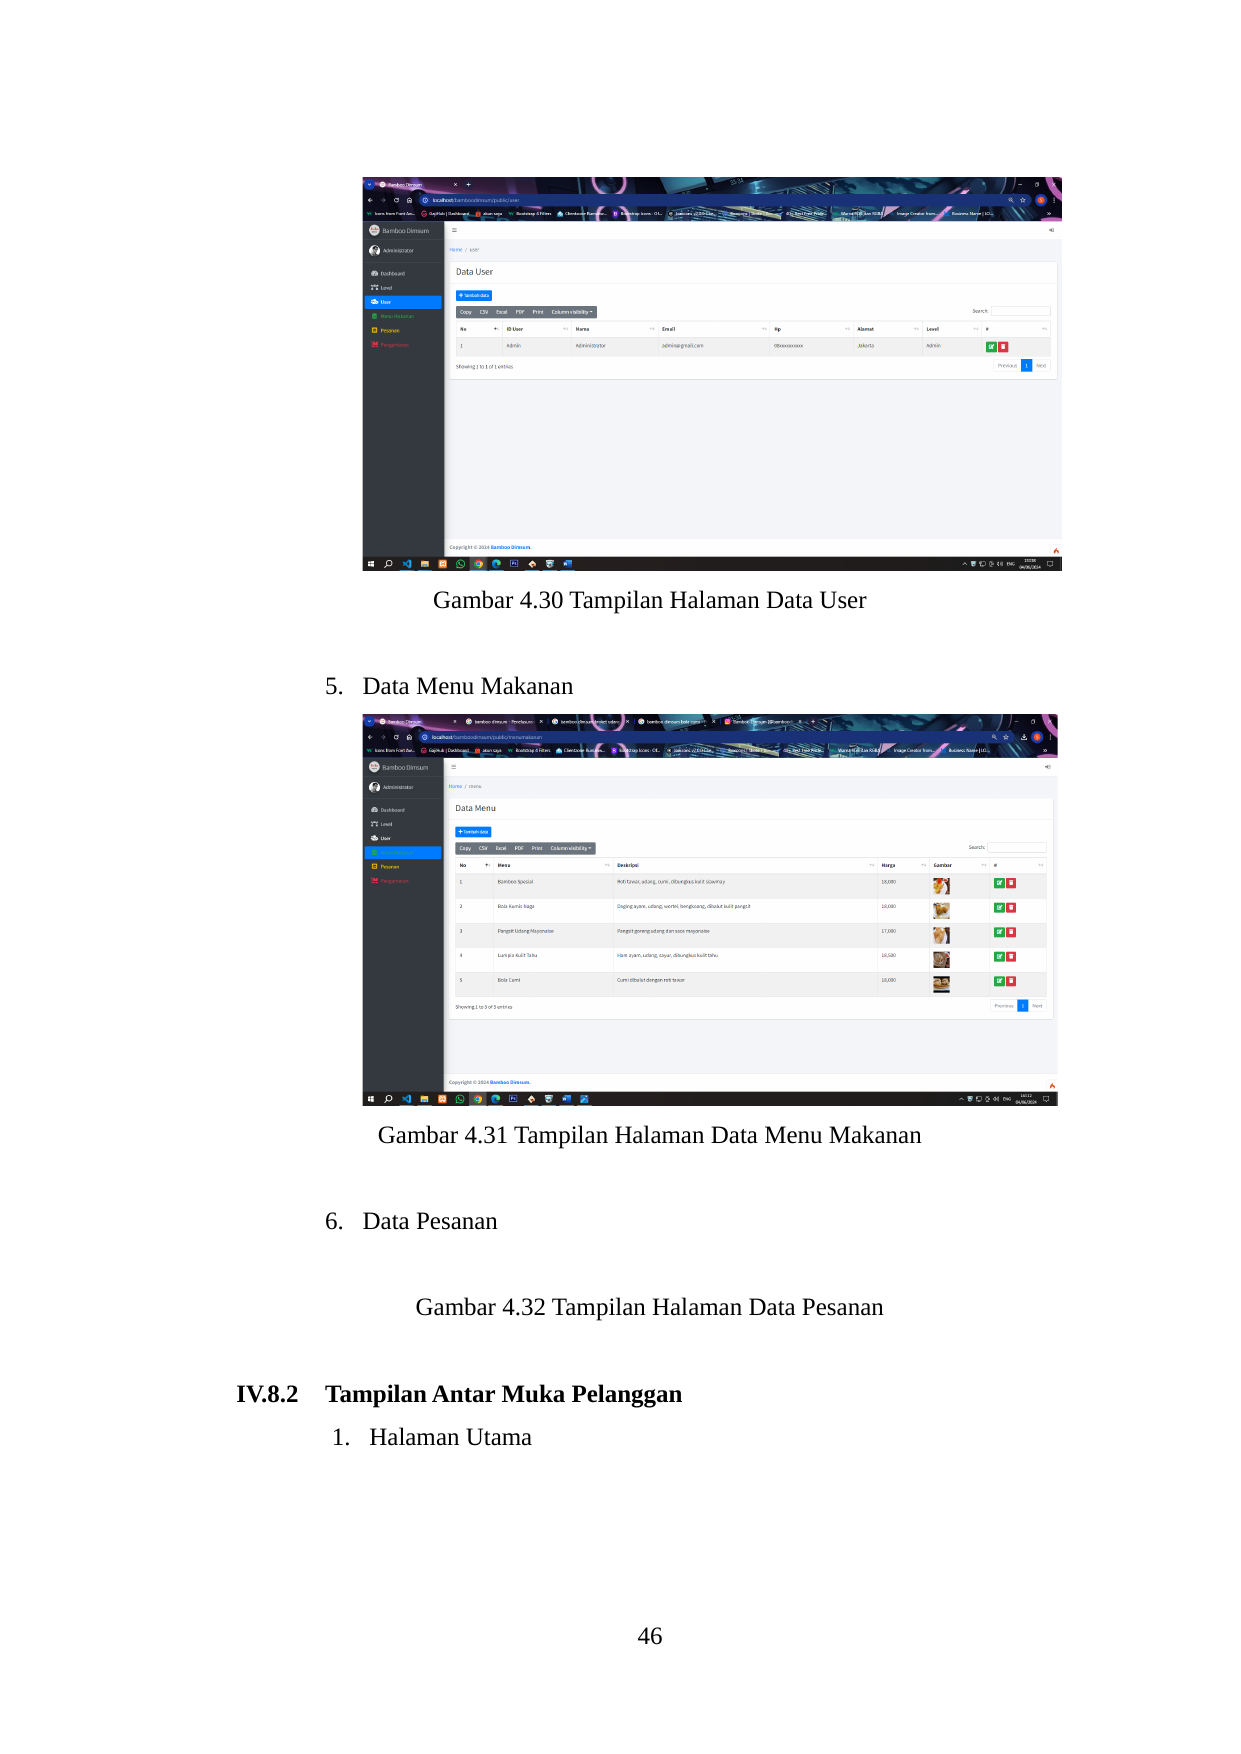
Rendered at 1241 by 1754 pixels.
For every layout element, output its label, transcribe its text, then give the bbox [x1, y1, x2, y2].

text Gambar 4.30 Tampilan Halaman Data User [236, 585, 1063, 614]
text Gambar 4.31 Tampilan Halaman Data Menu Makanan [236, 1120, 1063, 1149]
picture [362, 177, 1062, 571]
picture [362, 714, 1058, 1106]
list Data Menu Makanan [325, 671, 1063, 700]
text Gambar 4.32 Tampilan Halaman Data Pesanan [236, 1292, 1063, 1321]
list Halaman Utama [332, 1422, 1063, 1451]
subtitle Tampilan Antar Muka Pelanggan [236, 1379, 1063, 1407]
list Data Pesanan [325, 1206, 1063, 1235]
